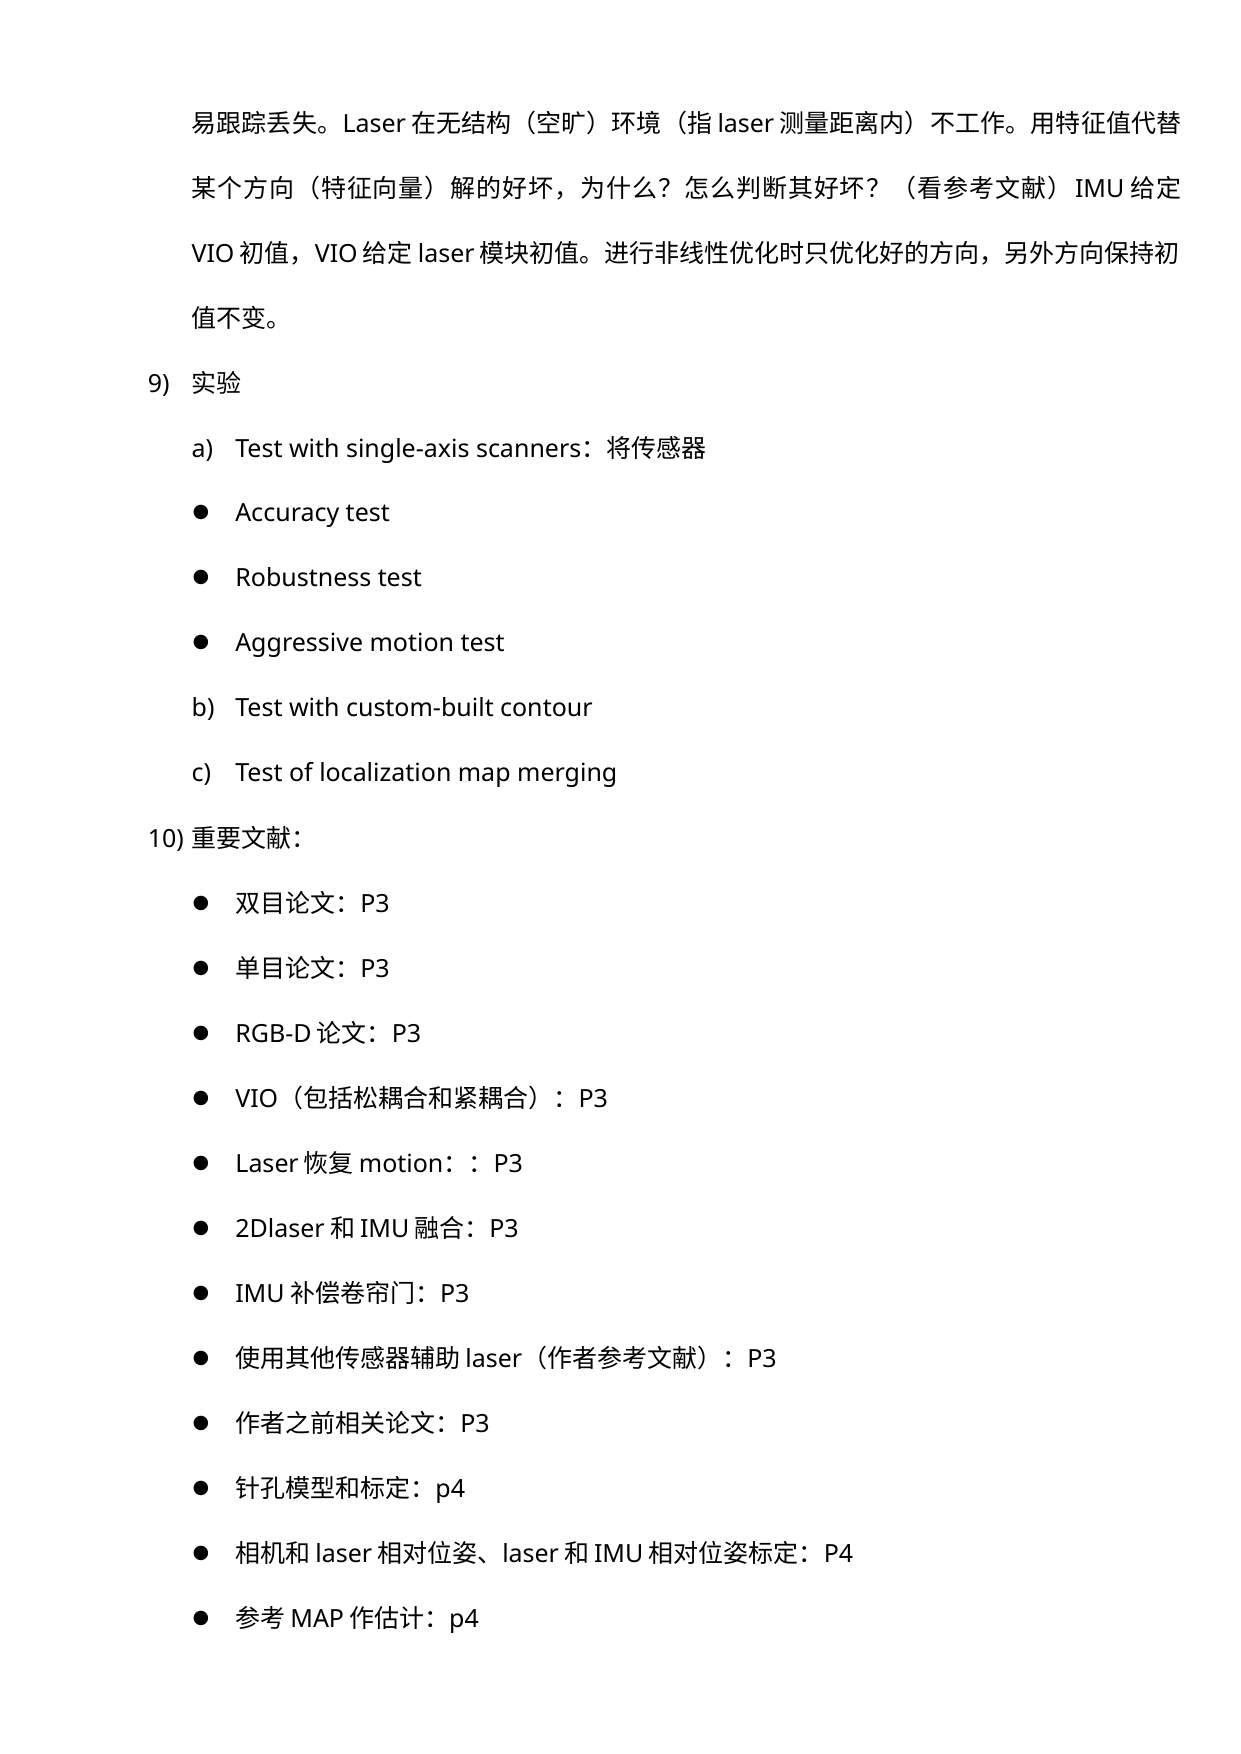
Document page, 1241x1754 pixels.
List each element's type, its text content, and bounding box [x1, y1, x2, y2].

list 作者之前相关论文：P3 [191, 1389, 1181, 1454]
list IMU补偿卷帘门：P3 [191, 1259, 1181, 1324]
list 双目论文：P3 [191, 869, 1181, 934]
list 2Dlaser和IMU融合：P3 [191, 1194, 1181, 1259]
list VIO（包括松耦合和紧耦合）：P3 [191, 1064, 1181, 1129]
list 针孔模型和标定：p4 [191, 1454, 1181, 1519]
list Test of localization map merging [191, 739, 1181, 804]
list Aggressive motion test [191, 609, 1181, 674]
list Laser恢复motion：：P3 [191, 1129, 1181, 1194]
list Test with single-axis scanners：将传感器 [191, 414, 1181, 479]
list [148, 89, 1181, 349]
list 重要文献： [148, 804, 1181, 869]
list 使用其他传感器辅助laser（作者参考文献）：P3 [191, 1324, 1181, 1389]
list 相机和laser相对位姿、laser和IMU相对位姿标定：P4 [191, 1519, 1181, 1584]
list RGB-D论文：P3 [191, 999, 1181, 1064]
list Robustness test [191, 544, 1181, 609]
list 单目论文：P3 [191, 934, 1181, 999]
list Test with custom-built contour [191, 674, 1181, 739]
list 实验 [148, 349, 1181, 414]
list 参考MAP作估计：p4 [191, 1584, 1181, 1649]
list Accuracy test [191, 479, 1181, 544]
